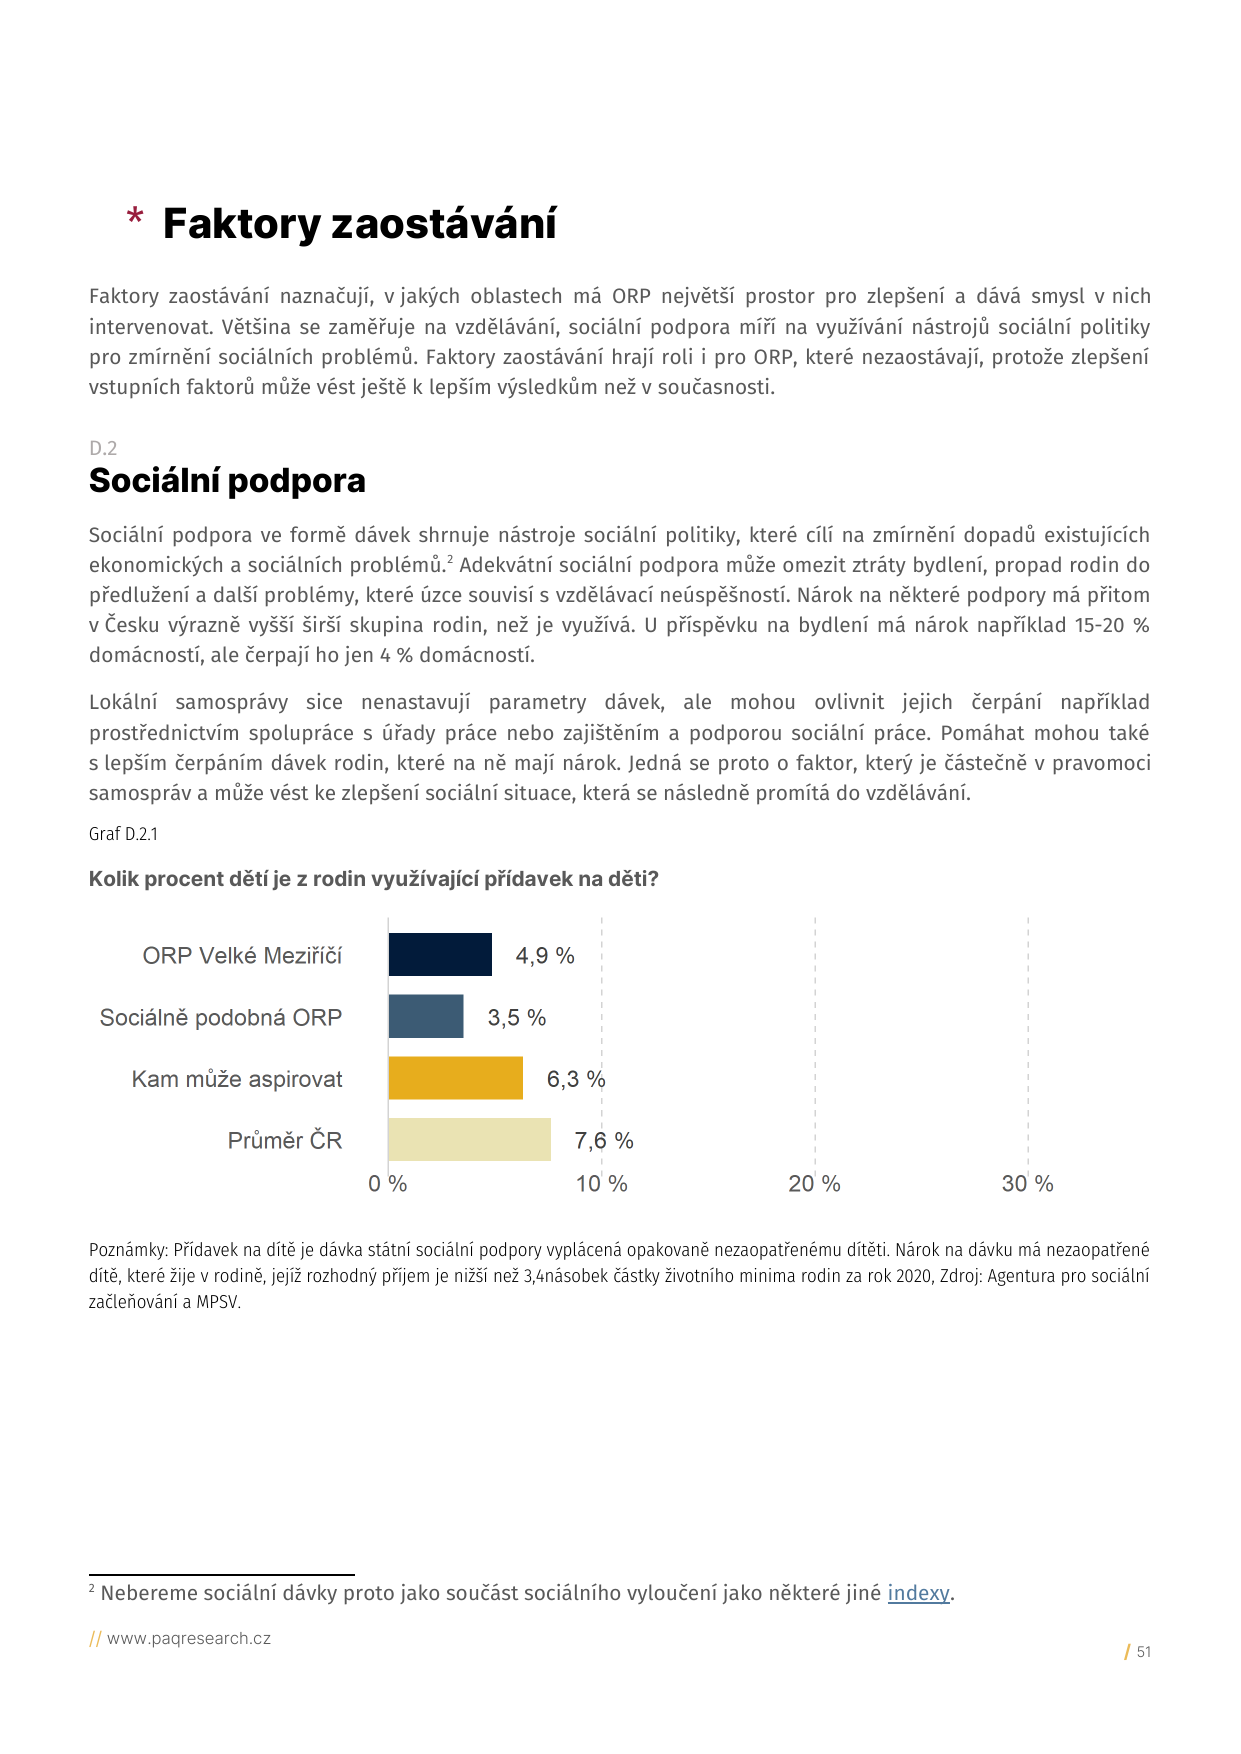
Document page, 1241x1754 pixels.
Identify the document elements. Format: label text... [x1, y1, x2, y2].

text Sociální podpora ve formě dávek shrnuje nástroje sociální politiky, které cílí na zmírnění dopadů existujících ekonomických a sociálních problémů. Adekvátní sociální podpora může omezit ztráty bydlení, propad rodin do předlužení a další problémy, které úzce souvisí s vzdělávací neúspěšností. Nárok na některé podpory má přitom v Česku výrazně vyšší širší skupina rodin, než je využívá. U příspěvku na bydlení má nárok například 15-20 % domácností, ale čerpají ho jen 4 % domácností. [89, 517, 1152, 668]
text Faktory zaostávání naznačují, v jakých oblastech má ORP největší prostor pro zlepšení a dává smysl v nich intervenovat. Většina se zaměřuje na vzdělávání, sociální podpora míří na využívání nástrojů sociální politiky pro zmírnění sociálních problémů. Faktory zaostávání hrají roli i pro ORP, které nezaostávají, protože zlepšení vstupních faktorů může vést ještě k lepším výsledkům než v současnosti. [89, 279, 1152, 400]
subtitle Sociální podpora [89, 461, 1152, 501]
subtitle Faktory zaostávání [126, 198, 1152, 249]
text Poznámky: Přídavek na dítě je dávka státní sociální podpory vyplácená opakovaně nezaopatřenému dítěti. Nárok na dávku má nezaopatřené dítě, které žije v rodině, jejíž rozhodný příjem je nižší než 3,4násobek částky životního minima rodin za rok 2020, Zdroj: Agentura pro sociální začleňování a MPSV. [89, 1239, 1152, 1313]
text D.2 [89, 430, 1152, 461]
text Kolik procent dětí je z rodin využívající přídavek na děti? [89, 861, 1152, 891]
text Lokální samosprávy sice nenastavují parametry dávek, ale mohou ovlivnit jejich čerpání například prostřednictvím spolupráce s úřady práce nebo zajištěním a podporou sociální práce. Pomáhat mohou také s lepším čerpáním dávek rodin, které na ně mají nárok. Jedná se proto o faktor, který je částečně v pravomoci samospráv a může vést ke zlepšení sociální situace, která se následně promítá do vzdělávání. [89, 685, 1152, 806]
picture [88, 891, 1139, 1223]
text Graf D.2.1 [89, 822, 1152, 845]
